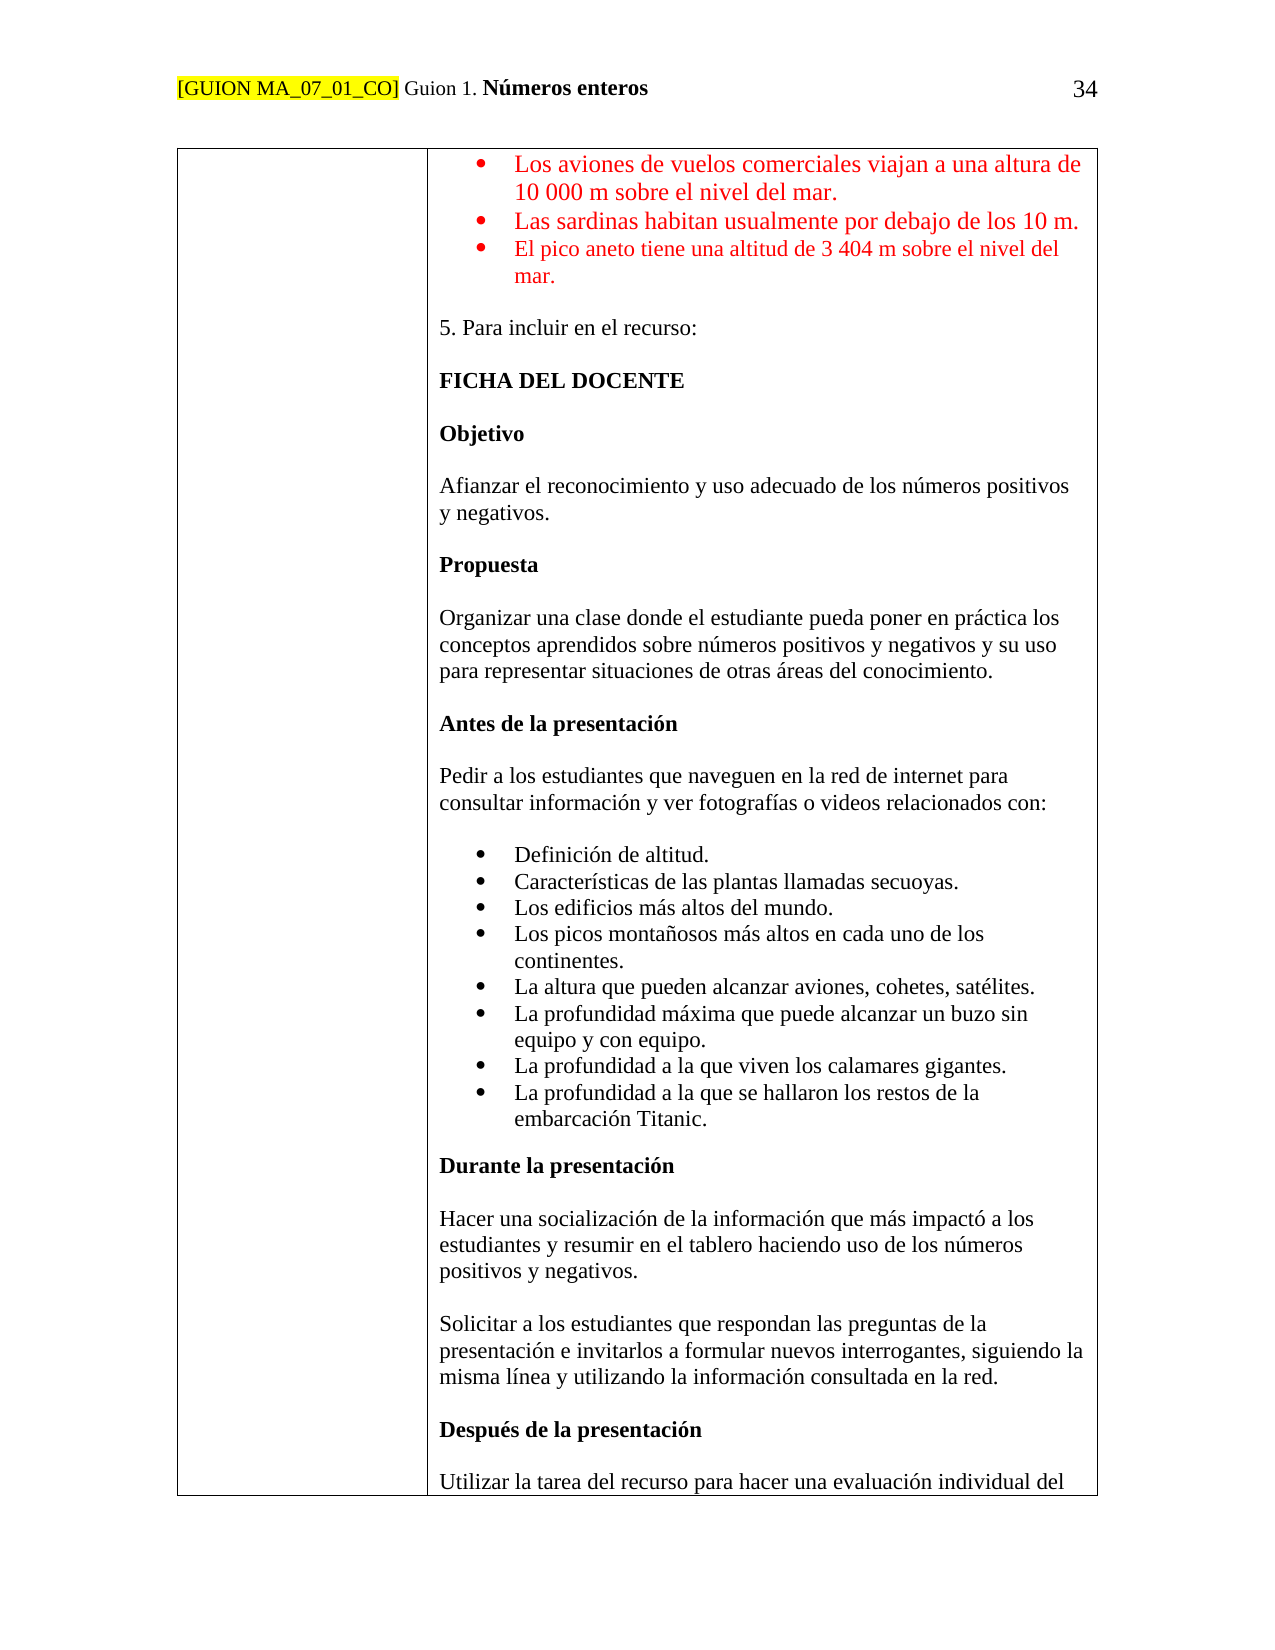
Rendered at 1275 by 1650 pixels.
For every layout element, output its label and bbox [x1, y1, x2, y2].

table_cell [428, 149, 1097, 1495]
table_cell [178, 149, 427, 1495]
